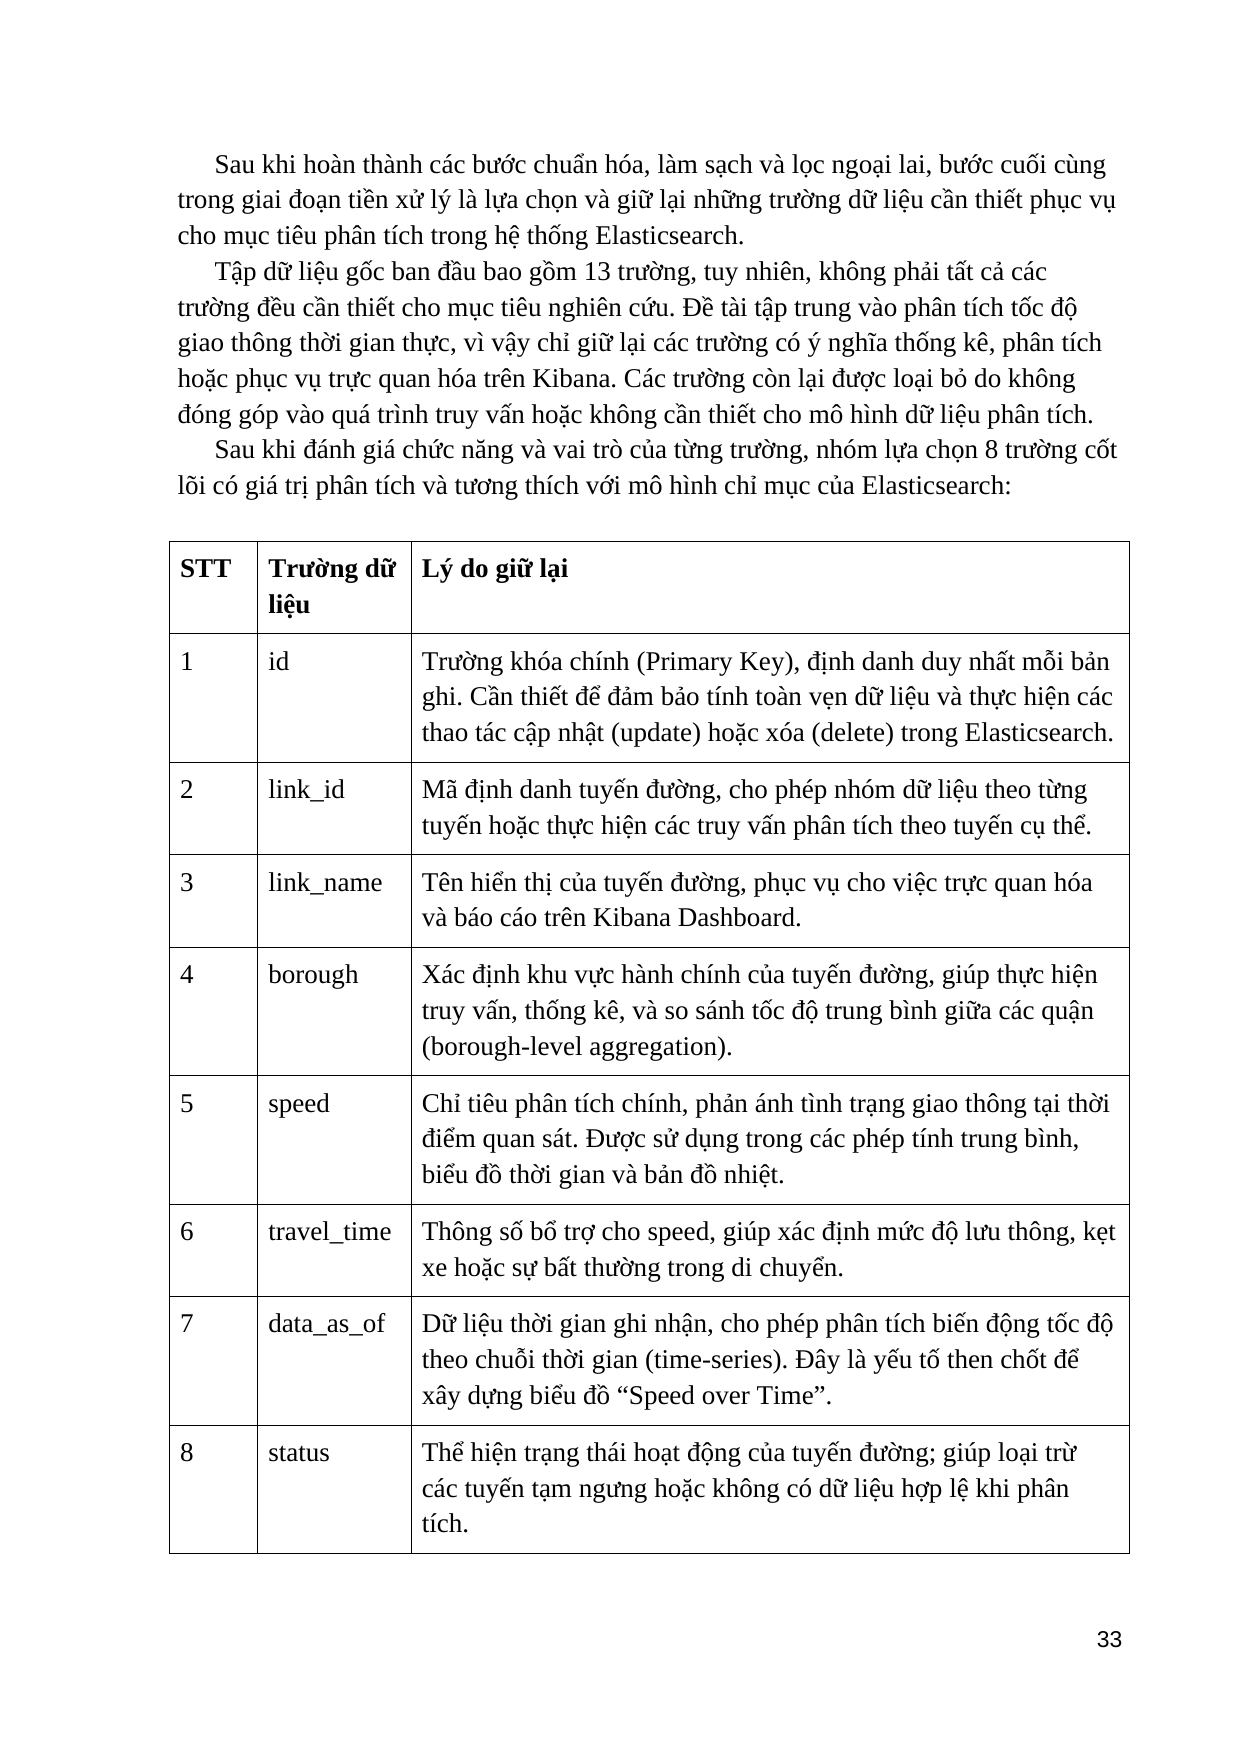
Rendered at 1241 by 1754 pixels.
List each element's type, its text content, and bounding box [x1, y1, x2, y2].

table_cell id [258, 634, 411, 762]
table_cell Chỉ tiêu phân tích chính, phản ánh tình trạng giao thông tại thời điểm quan sát. Được sử dụng trong các phép tính trung bình, biểu đồ thời gian và bản đồ nhiệt. [412, 1076, 1129, 1203]
table_header Lý do giữ lại [412, 542, 1129, 633]
table_cell 7 [170, 1297, 257, 1424]
table_cell Xác định khu vực hành chính của tuyến đường, giúp thực hiện truy vấn, thống kê, và so sánh tốc độ trung bình giữa các quận (borough-level aggregation). [412, 948, 1129, 1075]
table_cell link_name [258, 855, 411, 947]
table_cell Thể hiện trạng thái hoạt động của tuyến đường; giúp loại trừ các tuyến tạm ngưng hoặc không có dữ liệu hợp lệ khi phân tích. [412, 1426, 1129, 1553]
table_cell 3 [170, 855, 257, 947]
table_header Trường dữ liệu [258, 542, 411, 633]
table_cell Trường khóa chính (Primary Key), định danh duy nhất mỗi bản ghi. Cần thiết để đảm bảo tính toàn vẹn dữ liệu và thực hiện các thao tác cập nhật (update) hoặc xóa (delete) trong Elasticsearch. [412, 634, 1129, 762]
table_cell status [258, 1426, 411, 1553]
table_cell link_id [258, 763, 411, 854]
table_cell 5 [170, 1076, 257, 1203]
text Sau khi đánh giá chức năng và vai trò của từng trường, nhóm lựa chọn 8 trường cốt lõi có giá trị phân tích và tương thích với mô hình chỉ mục của Elasticsearch: [177, 433, 1122, 500]
table_cell speed [258, 1076, 411, 1203]
table_cell 1 [170, 634, 257, 762]
table_cell borough [258, 948, 411, 1075]
table_cell Thông số bổ trợ cho speed, giúp xác định mức độ lưu thông, kẹt xe hoặc sự bất thường trong di chuyển. [412, 1205, 1129, 1296]
text Sau khi hoàn thành các bước chuẩn hóa, làm sạch và lọc ngoại lai, bước cuối cùng trong giai đoạn tiền xử lý là lựa chọn và giữ lại những trường dữ liệu cần thiết phục vụ cho mục tiêu phân tích trong hệ thống Elasticsearch. [177, 148, 1122, 250]
table_cell 8 [170, 1426, 257, 1553]
table_cell Dữ liệu thời gian ghi nhận, cho phép phân tích biến động tốc độ theo chuỗi thời gian (time-series). Đây là yếu tố then chốt để xây dựng biểu đồ “Speed over Time”. [412, 1297, 1129, 1424]
table_cell 4 [170, 948, 257, 1075]
table_cell data_as_of [258, 1297, 411, 1424]
table_cell Tên hiển thị của tuyến đường, phục vụ cho việc trực quan hóa và báo cáo trên Kibana Dashboard. [412, 855, 1129, 947]
table_cell travel_time [258, 1205, 411, 1296]
text Tập dữ liệu gốc ban đầu bao gồm 13 trường, tuy nhiên, không phải tất cả các trường đều cần thiết cho mục tiêu nghiên cứu. Đề tài tập trung vào phân tích tốc độ giao thông thời gian thực, vì vậy chỉ giữ lại các trường có ý nghĩa thống kê, phân tích hoặc phục vụ trực quan hóa trên Kibana. Các trường còn lại được loại bỏ do không đóng góp vào quá trình truy vấn hoặc không cần thiết cho mô hình dữ liệu phân tích. [177, 255, 1122, 429]
table_header STT [170, 542, 257, 633]
table_cell Mã định danh tuyến đường, cho phép nhóm dữ liệu theo từng tuyến hoặc thực hiện các truy vấn phân tích theo tuyến cụ thể. [412, 763, 1129, 854]
table_cell 2 [170, 763, 257, 854]
table_cell 6 [170, 1205, 257, 1296]
